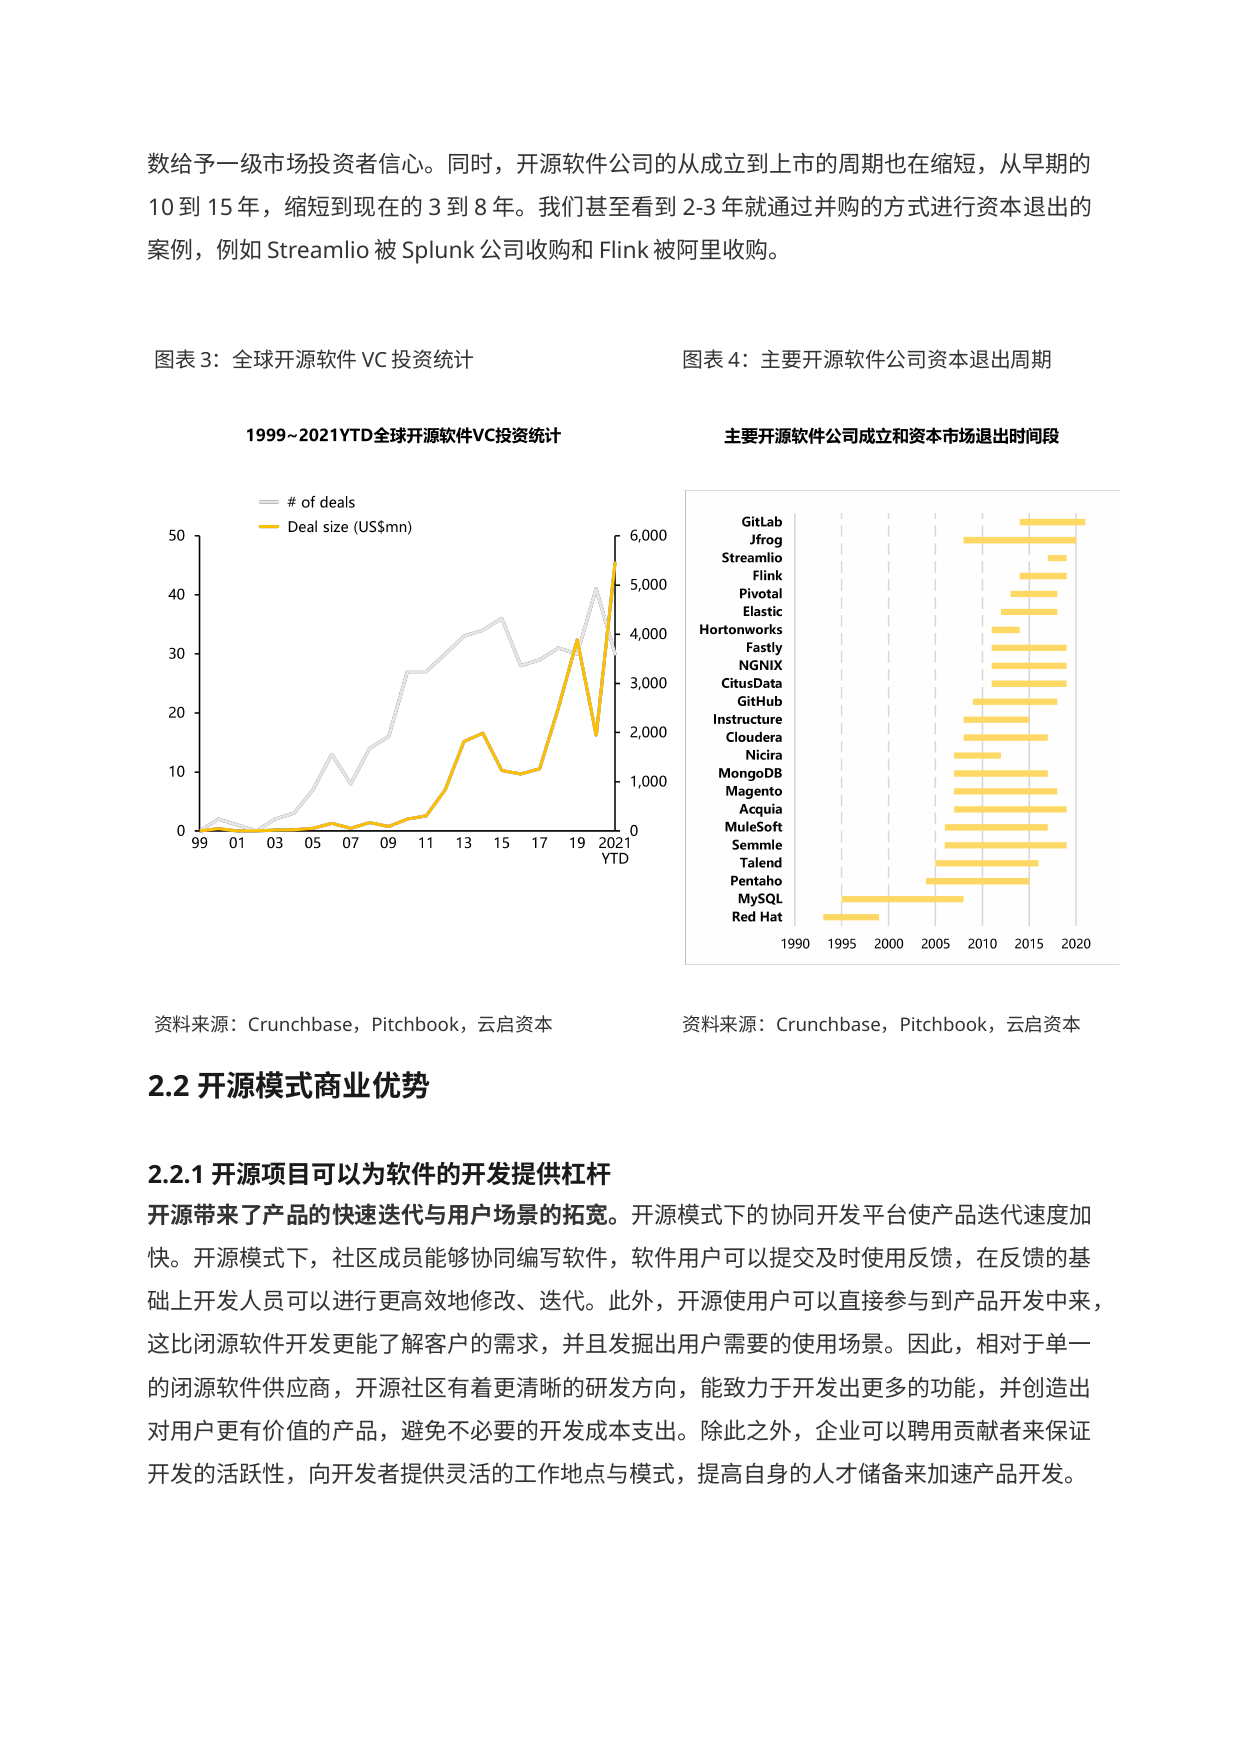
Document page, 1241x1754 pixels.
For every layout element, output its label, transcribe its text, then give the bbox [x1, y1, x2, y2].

picture [682, 418, 1120, 965]
subtitle 2.2.1 开源项目可以为软件的开发提供杠杆 [148, 1154, 1093, 1191]
subtitle 2.2 开源模式商业优势 [148, 1063, 1093, 1105]
table_cell 资料来源：Crunchbase，Pitchbook，云启资本 [148, 990, 676, 1063]
table_header 图表4：主要开源软件公司资本退出周期 [676, 325, 1119, 400]
table_cell [148, 400, 676, 990]
table_cell [676, 400, 1119, 990]
table_cell 资料来源：Crunchbase，Pitchbook，云启资本 [676, 990, 1119, 1063]
table_header 图表3：全球开源软件VC投资统计 [148, 325, 676, 400]
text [148, 146, 1093, 265]
text 开源带来了产品的快速迭代与用户场景的拓宽。开源模式下的协同开发平台使产品迭代速度加快。开源模式下，社区成员能够协同编写软件，软件用户可以提交及时使用反馈，在反馈的基础上开发人员可以进行更高效地修改、迭代。此外，开源使用户可以直接参与到产品开发中来，这比闭源软件开发更能了解客户的需求，并且发掘出用户需要的使用场景。因此，相对于单一的闭源软件供应商，开源社区有着更清晰的研发方向，能致力于开发出更多的功能，并创造出对用户更有价值的产品，避免不必要的开发成本支出。除此之外，企业可以聘用贡献者来保证开发的活跃性，向开发者提供灵活的工作地点与模式，提高自身的人才储备来加速产品开发。 [148, 1197, 1093, 1489]
picture [153, 418, 676, 876]
